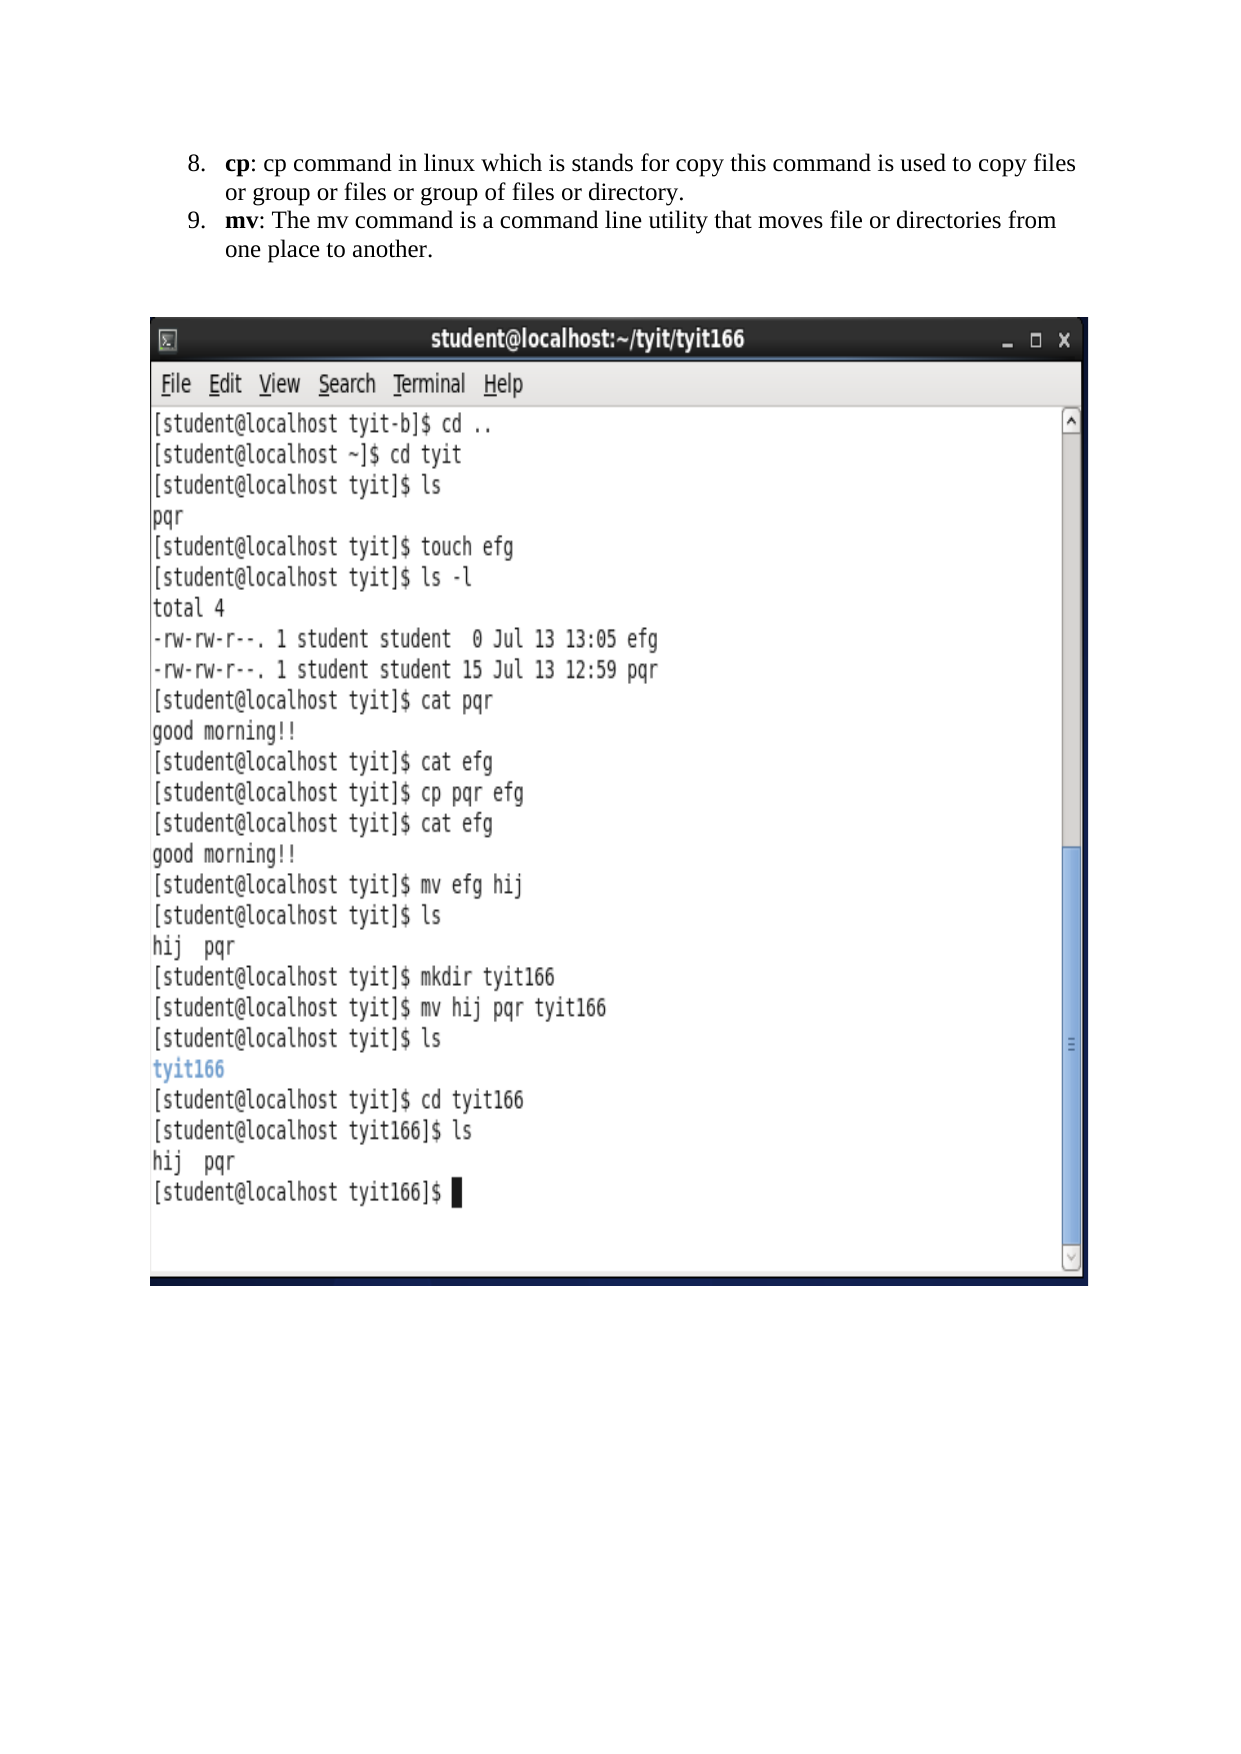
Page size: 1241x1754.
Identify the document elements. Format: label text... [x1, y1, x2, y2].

list mv: The mv command is a command line utility that moves file or directories from one place to another. [187, 205, 1090, 263]
list cp: cp command in linux which is stands for copy this command is used to copy files or group or files or group of files or directory. [187, 148, 1090, 205]
picture [150, 317, 1089, 1286]
